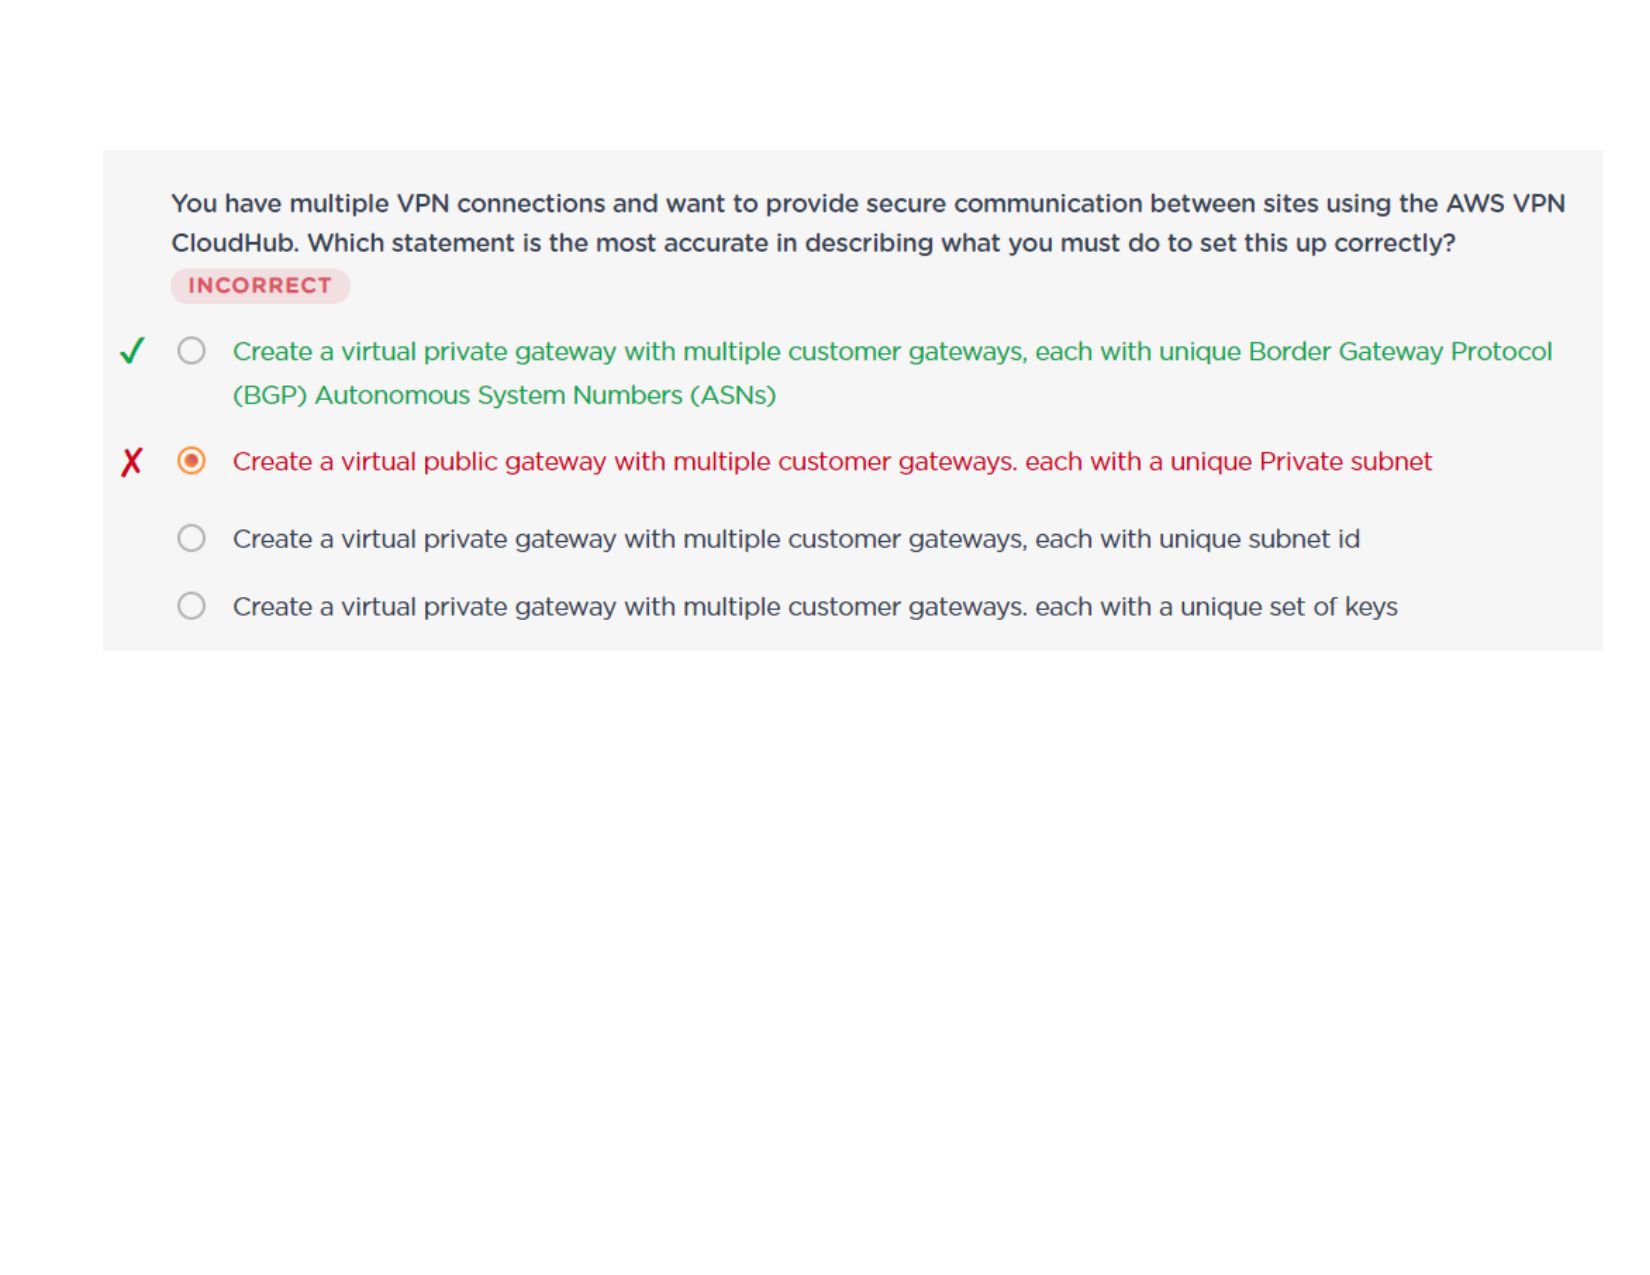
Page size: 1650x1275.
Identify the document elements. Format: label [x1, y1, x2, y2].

picture [103, 150, 1604, 651]
